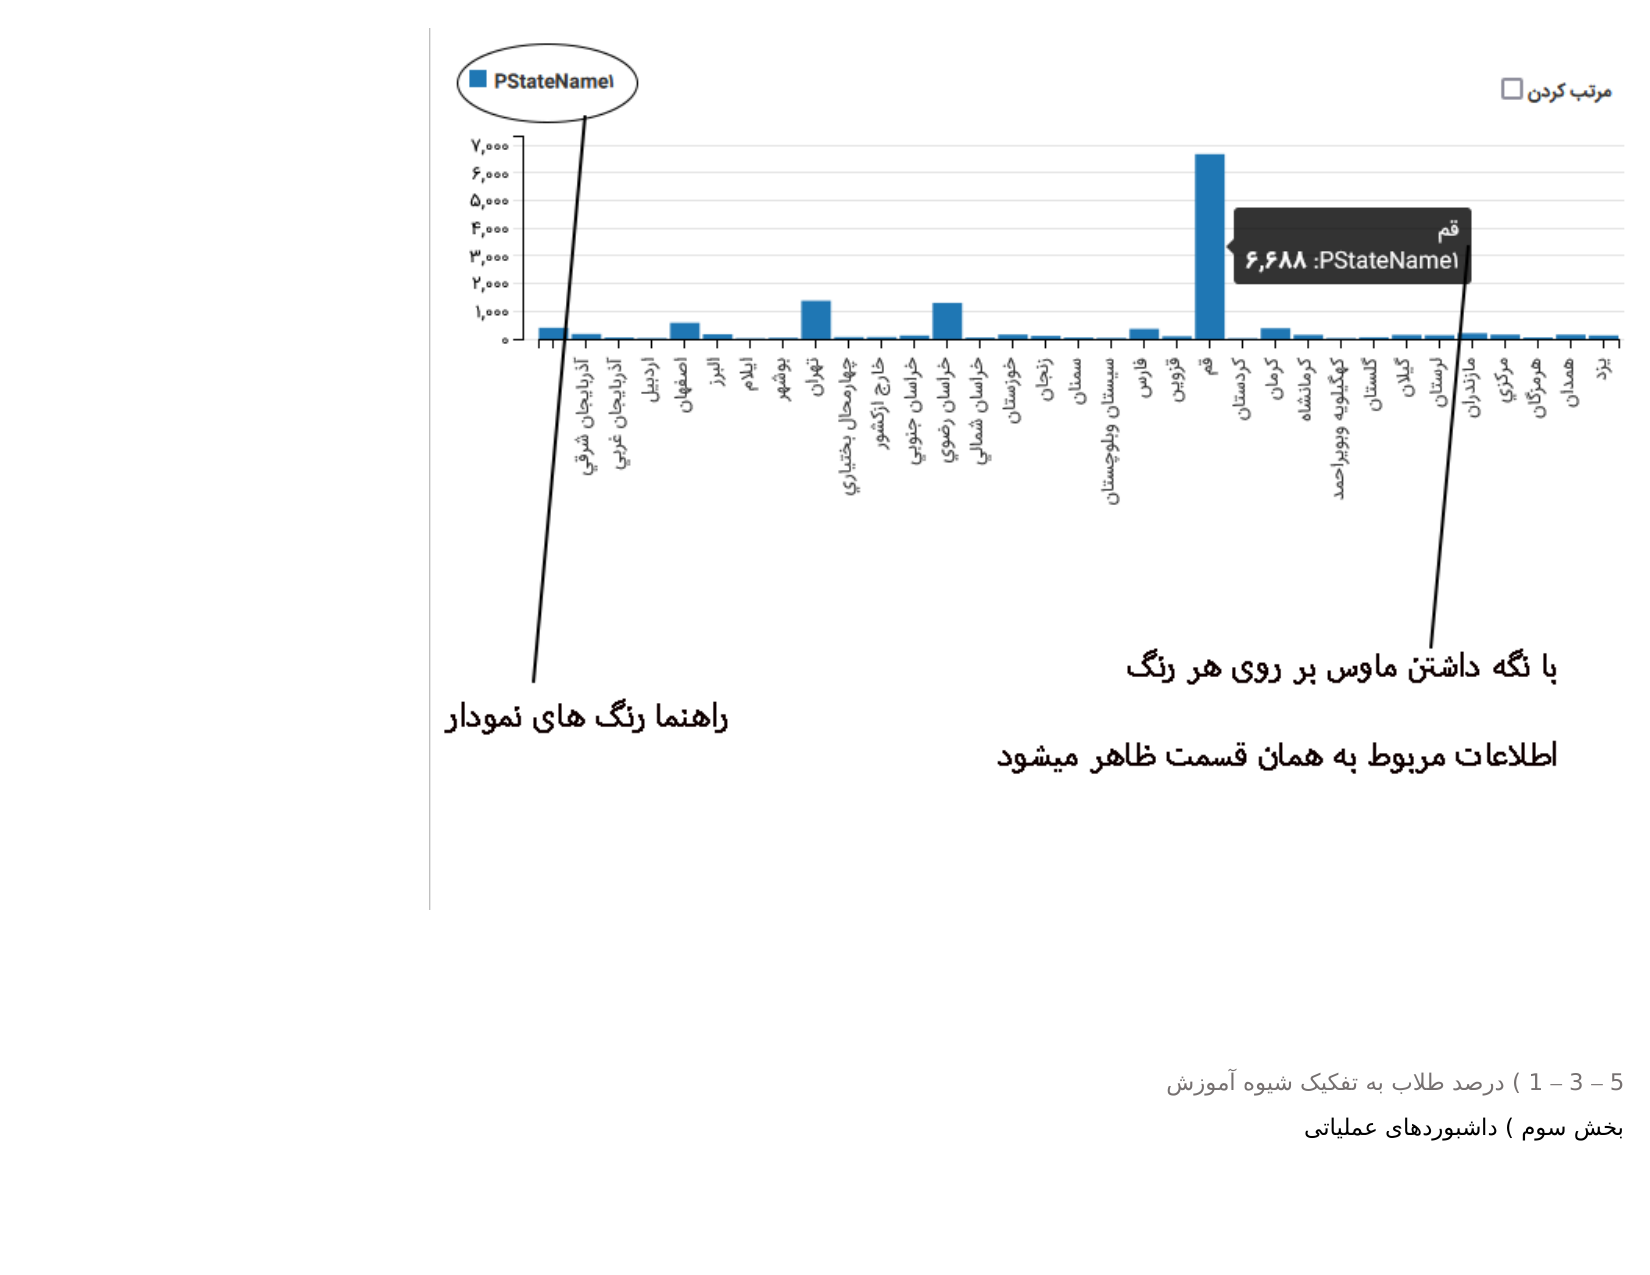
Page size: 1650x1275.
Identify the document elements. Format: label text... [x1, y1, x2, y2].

text 5 – 3 – 1 ) درصد طلاب به تفکیک شیوه آموزش [37, 1069, 1624, 1096]
text بخش سوم ) داشبوردهای عملیاتی [37, 1114, 1624, 1141]
picture [429, 28, 1625, 910]
